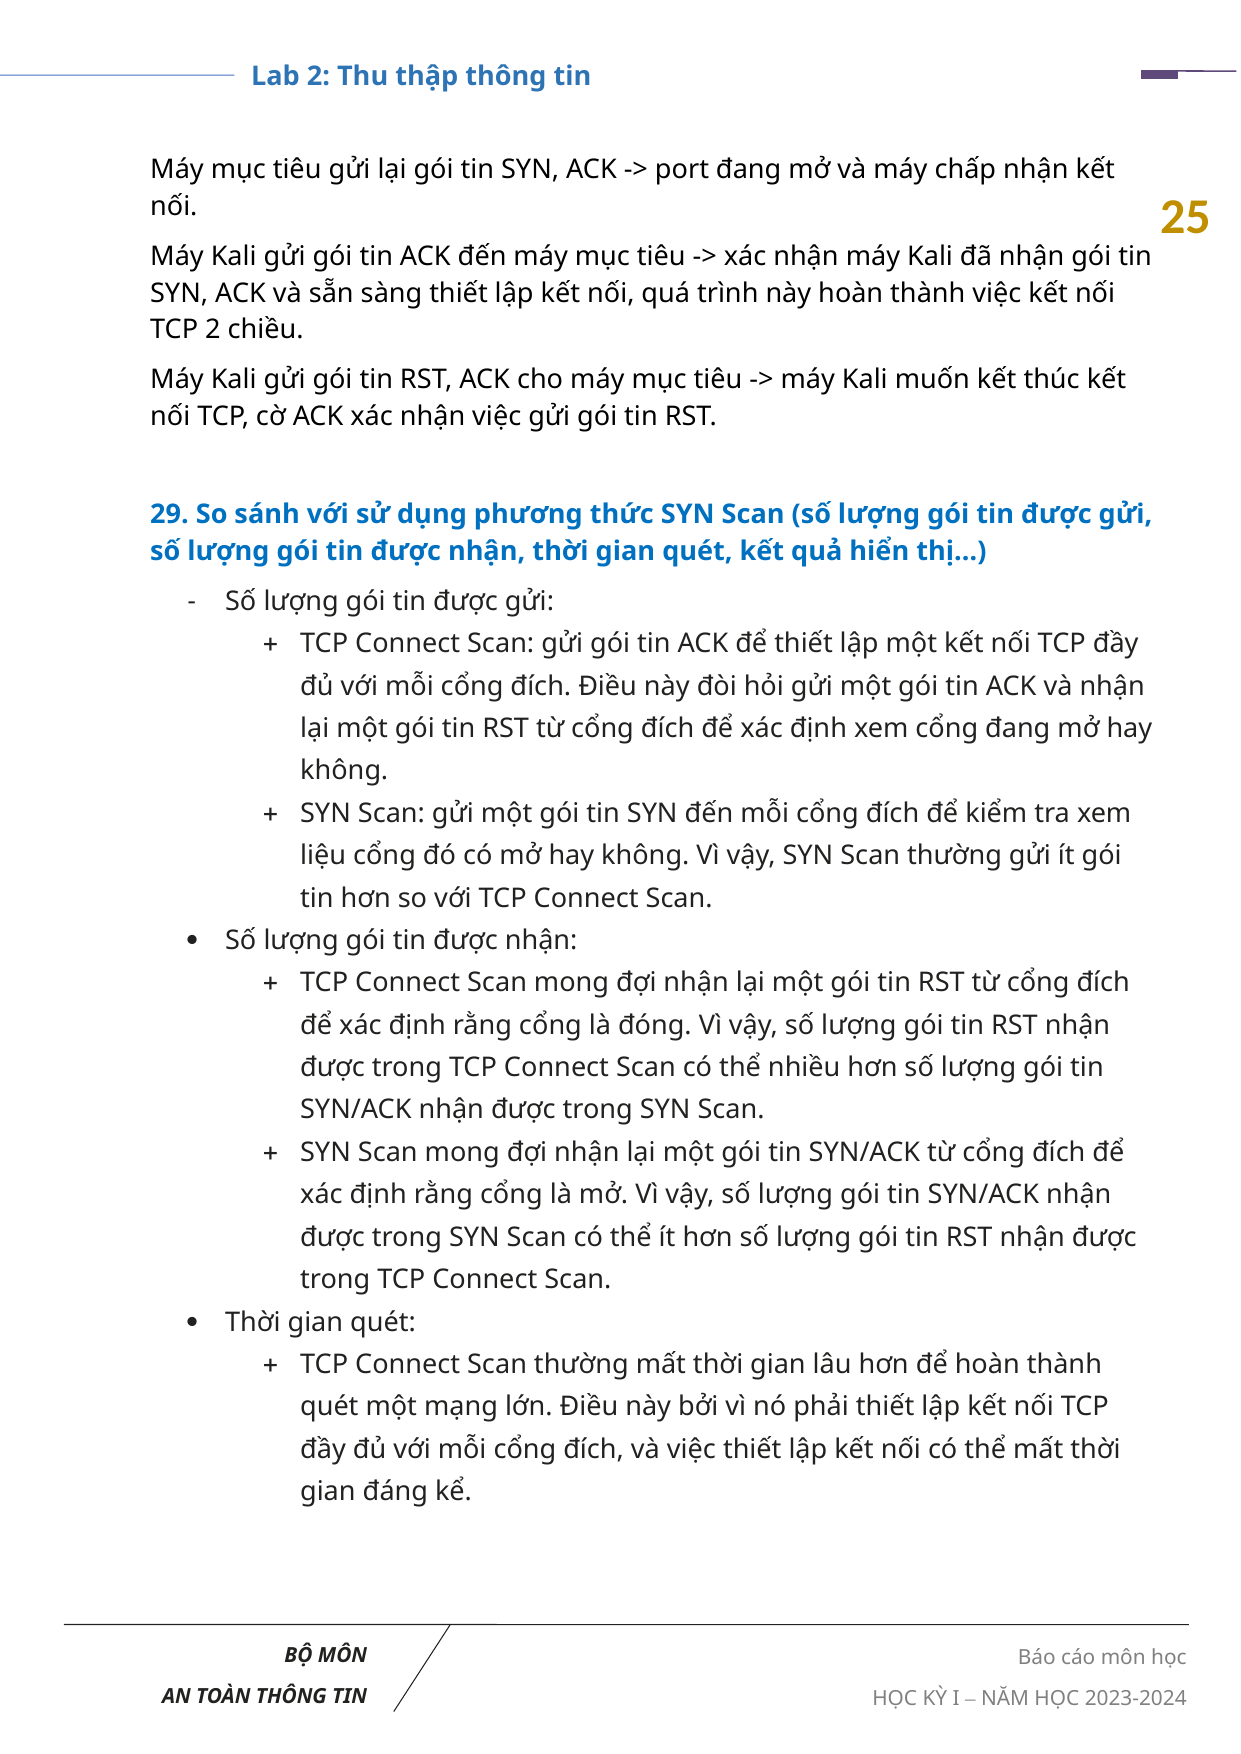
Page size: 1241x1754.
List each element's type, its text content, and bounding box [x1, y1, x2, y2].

text 29. So sánh với sử dụng phương thức SYN Scan (số lượng gói tin được gửi, số lượng gói tin được nhận, thời gian quét, kết quả hiển thị…) [150, 495, 1153, 569]
list TCP Connect Scan thường mất thời gian lâu hơn để hoàn thành quét một mạng lớn. Điều này bởi vì nó phải thiết lập kết nối TCP đầy đủ với mỗi cổng đích, và việc thiết lập kết nối có thể mất thời gian đáng kể. [262, 1344, 1153, 1508]
text Máy Kali gửi gói tin ACK đến máy mục tiêu -> xác nhận máy Kali đã nhận gói tin SYN, ACK và sẵn sàng thiết lập kết nối, quá trình này hoàn thành việc kết nối TCP 2 chiều. [150, 236, 1153, 347]
list SYN Scan: gửi một gói tin SYN đến mỗi cổng đích để kiểm tra xem liệu cổng đó có mở hay không. Vì vậy, SYN Scan thường gửi ít gói tin hơn so với TCP Connect Scan. [262, 793, 1153, 915]
text Máy mục tiêu gửi lại gói tin SYN, ACK -> port đang mở và máy chấp nhận kết nối. [150, 150, 1153, 224]
list SYN Scan mong đợi nhận lại một gói tin SYN/ACK từ cổng đích để xác định rằng cổng là mở. Vì vậy, số lượng gói tin SYN/ACK nhận được trong SYN Scan có thể ít hơn số lượng gói tin RST nhận được trong TCP Connect Scan. [262, 1132, 1153, 1296]
list TCP Connect Scan mong đợi nhận lại một gói tin RST từ cổng đích để xác định rằng cổng là đóng. Vì vậy, số lượng gói tin RST nhận được trong TCP Connect Scan có thể nhiều hơn số lượng gói tin SYN/ACK nhận được trong SYN Scan. [262, 963, 1153, 1127]
list Số lượng gói tin được gửi: [187, 581, 1153, 618]
list Số lượng gói tin được nhận: [187, 920, 1153, 957]
list Thời gian quét: [187, 1302, 1153, 1339]
list TCP Connect Scan: gửi gói tin ACK để thiết lập một kết nối TCP đầy đủ với mỗi cổng đích. Điều này đòi hỏi gửi một gói tin ACK và nhận lại một gói tin RST từ cổng đích để xác định xem cổng đang mở hay không. [262, 624, 1153, 788]
text Máy Kali gửi gói tin RST, ACK cho máy mục tiêu -> máy Kali muốn kết thúc kết nối TCP, cờ ACK xác nhận việc gửi gói tin RST. [150, 359, 1153, 433]
